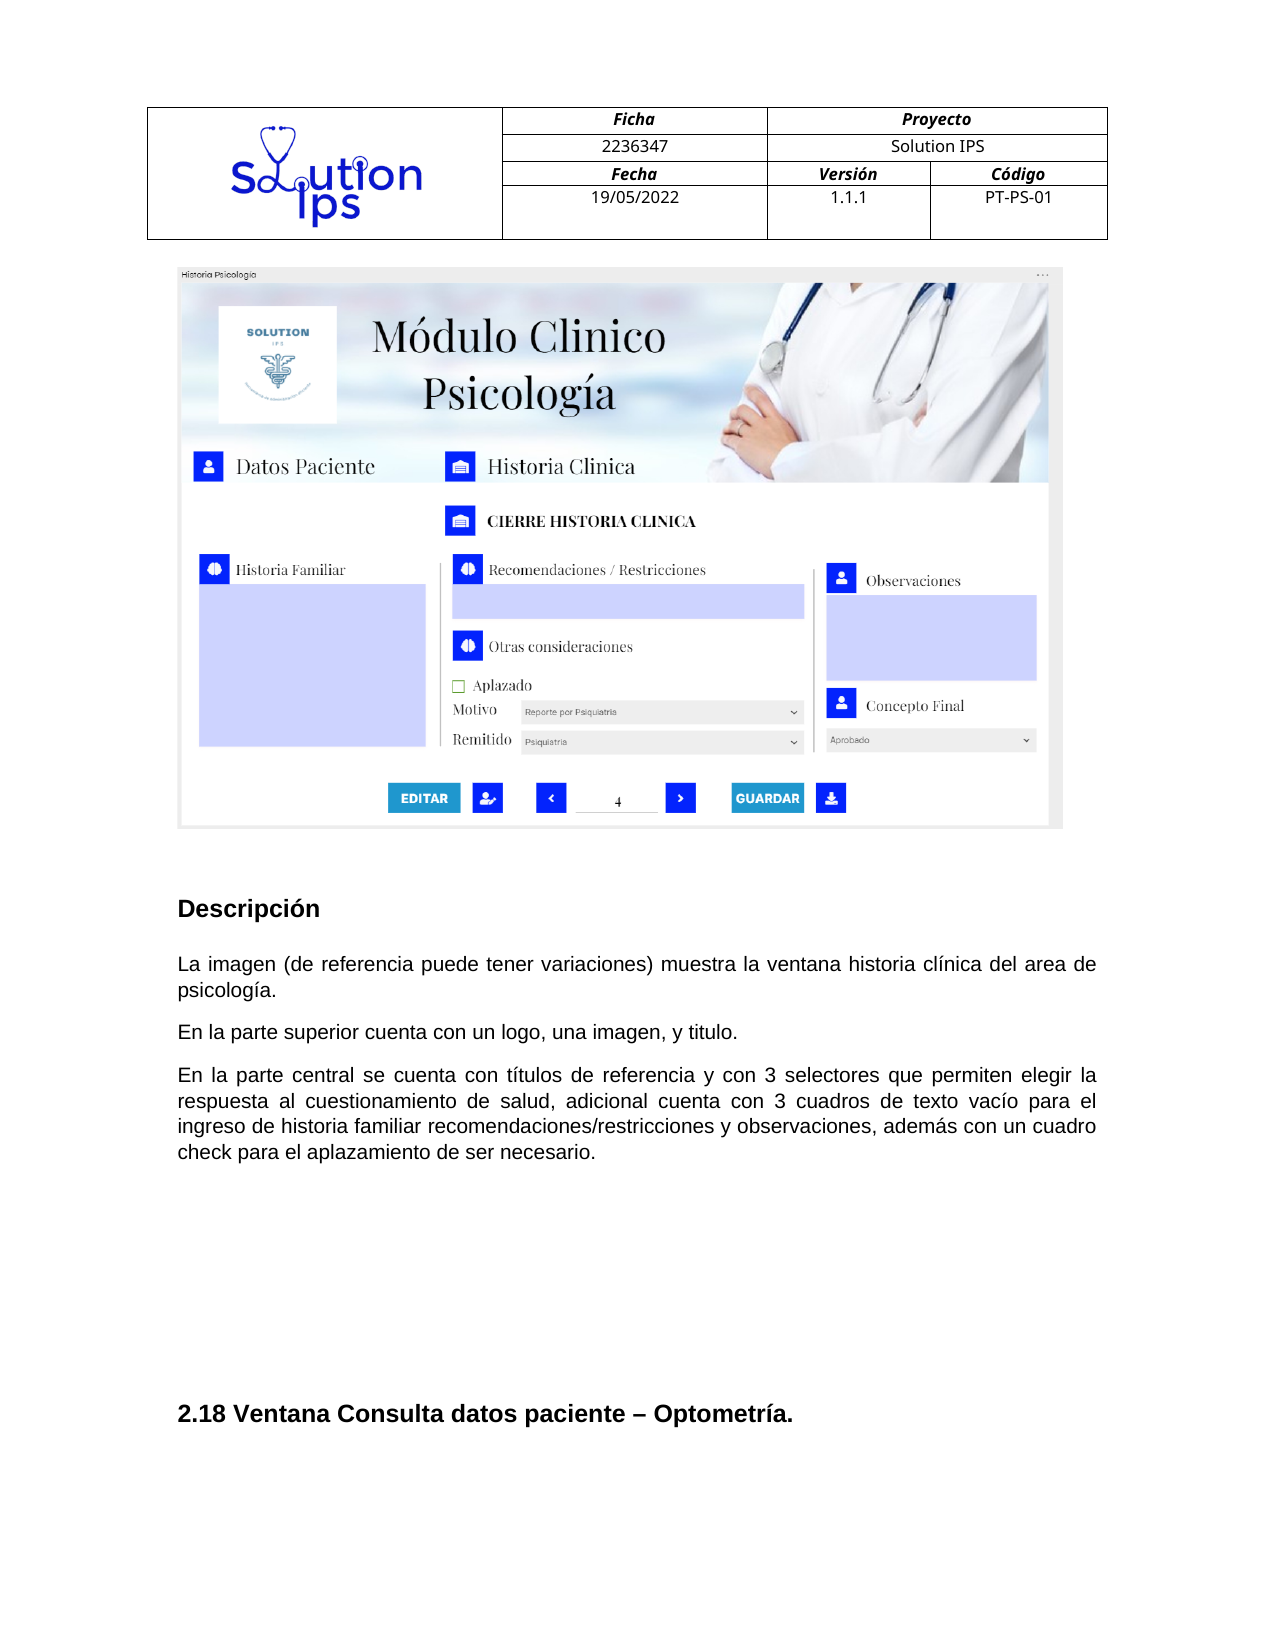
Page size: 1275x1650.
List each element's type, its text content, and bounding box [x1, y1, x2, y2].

text En la parte central se cuenta con títulos de referencia y con 3 selectores que permiten elegir la respuesta al cuestionamiento de salud, adicional cuenta con 3 cuadros de texto vacío para el ingreso de historia familiar recomendaciones/restricciones y observaciones, además con un cuadro check para el aplazamiento de ser necesario. [177, 1063, 1098, 1164]
picture [210, 107, 439, 239]
text En la parte superior cuenta con un logo, una imagen, y titulo. [177, 1020, 1098, 1044]
picture [177, 267, 1063, 829]
text Descripción [177, 894, 1098, 923]
text La imagen (de referencia puede tener variaciones) muestra la ventana historia clínica del area de psicología. [177, 952, 1098, 1002]
subtitle 2.18 Ventana Consulta datos paciente – Optometría. [177, 1399, 1098, 1428]
